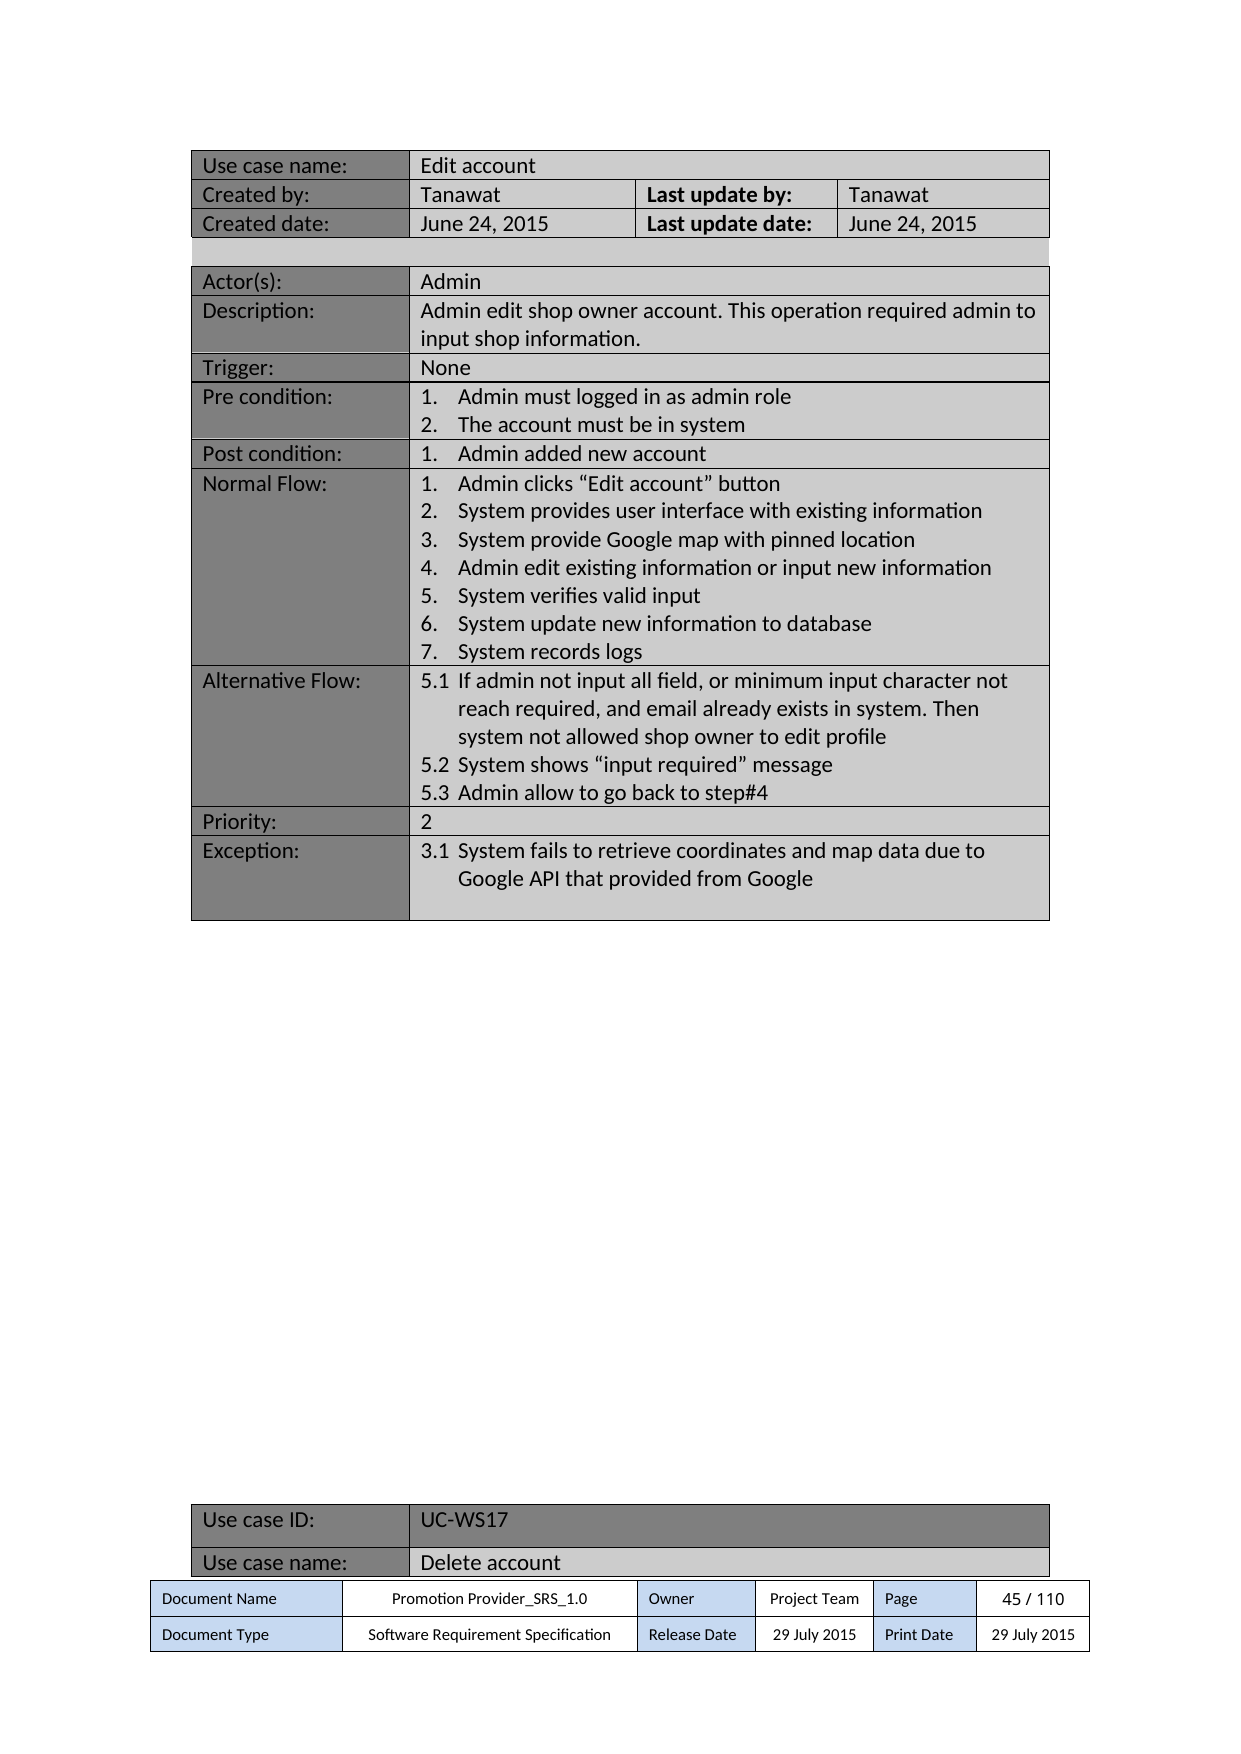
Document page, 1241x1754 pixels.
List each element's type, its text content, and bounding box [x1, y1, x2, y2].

table_header Use case ID: [192, 1505, 409, 1547]
table_cell Normal Flow: [192, 469, 409, 665]
table_cell Use case name: [192, 1548, 409, 1576]
table_cell Admin clicks “Edit account” button System provides user interface with existing information System provide Google map with pinned location Admin edit existing information or input new information System verifies valid input System update new information to database System records logs [410, 469, 1049, 665]
table_cell Pre condition: [192, 383, 409, 438]
table_cell 2 [410, 807, 1049, 835]
table_cell Edit account [410, 151, 1049, 179]
table_cell June 24, 2015 [838, 209, 1049, 237]
table_cell Last update date: [636, 209, 837, 237]
table_cell None [410, 354, 1049, 381]
table_cell System fails to retrieve coordinates and map data due to Google API that provided from Google [410, 836, 1049, 920]
table_cell Admin must logged in as admin role The account must be in system [410, 383, 1049, 438]
table_cell [192, 238, 409, 266]
table_cell Created date: [192, 209, 409, 237]
table_cell Tanawat [838, 180, 1049, 208]
table_cell Description: [192, 296, 409, 352]
table_cell Use case name: [192, 151, 409, 179]
table_cell Post condition: [192, 440, 409, 468]
table_cell Trigger: [192, 354, 409, 381]
table_cell Tanawat [410, 180, 635, 208]
table_cell Exception: [192, 836, 409, 920]
table_cell If admin not input all field, or minimum input character not reach required, and email already exists in system. Then system not allowed shop owner to edit profile System shows “input required” message Admin allow to go back to step#4 [410, 666, 1049, 806]
table_cell Last update by: [636, 180, 837, 208]
table_cell Actor(s): [192, 267, 409, 295]
table_cell Admin added new account [410, 440, 1049, 468]
table_cell [409, 238, 1049, 266]
table_cell June 24, 2015 [410, 209, 635, 237]
table_cell Admin [410, 267, 1049, 295]
table_cell Alternative Flow: [192, 666, 409, 806]
table_header UC-WS17 [410, 1505, 1049, 1547]
table_cell Priority: [192, 807, 409, 835]
table_cell Delete account [410, 1548, 1049, 1576]
table_cell Created by: [192, 180, 409, 208]
table_cell Admin edit shop owner account. This operation required admin to input shop information. [410, 296, 1049, 352]
